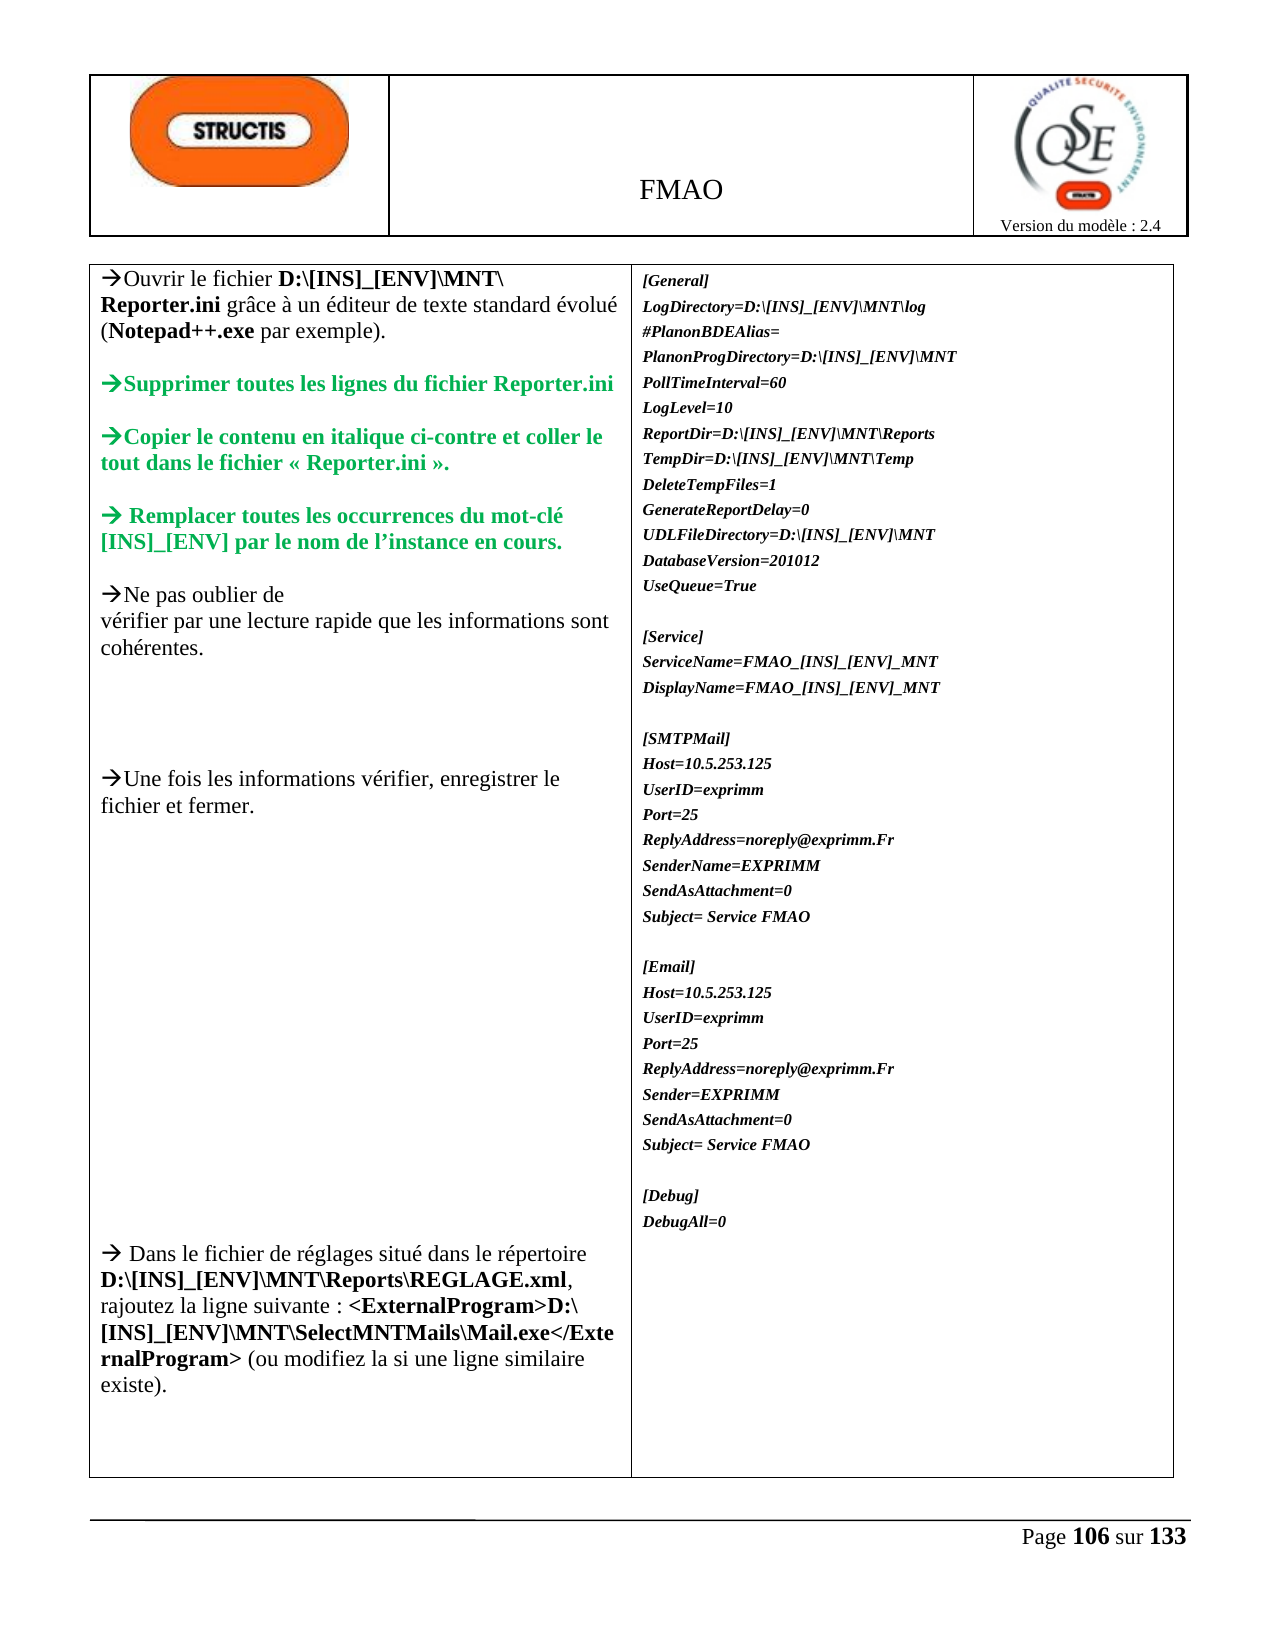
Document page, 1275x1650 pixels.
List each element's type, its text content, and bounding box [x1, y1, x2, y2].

picture [129, 76, 349, 187]
picture [1010, 76, 1151, 216]
